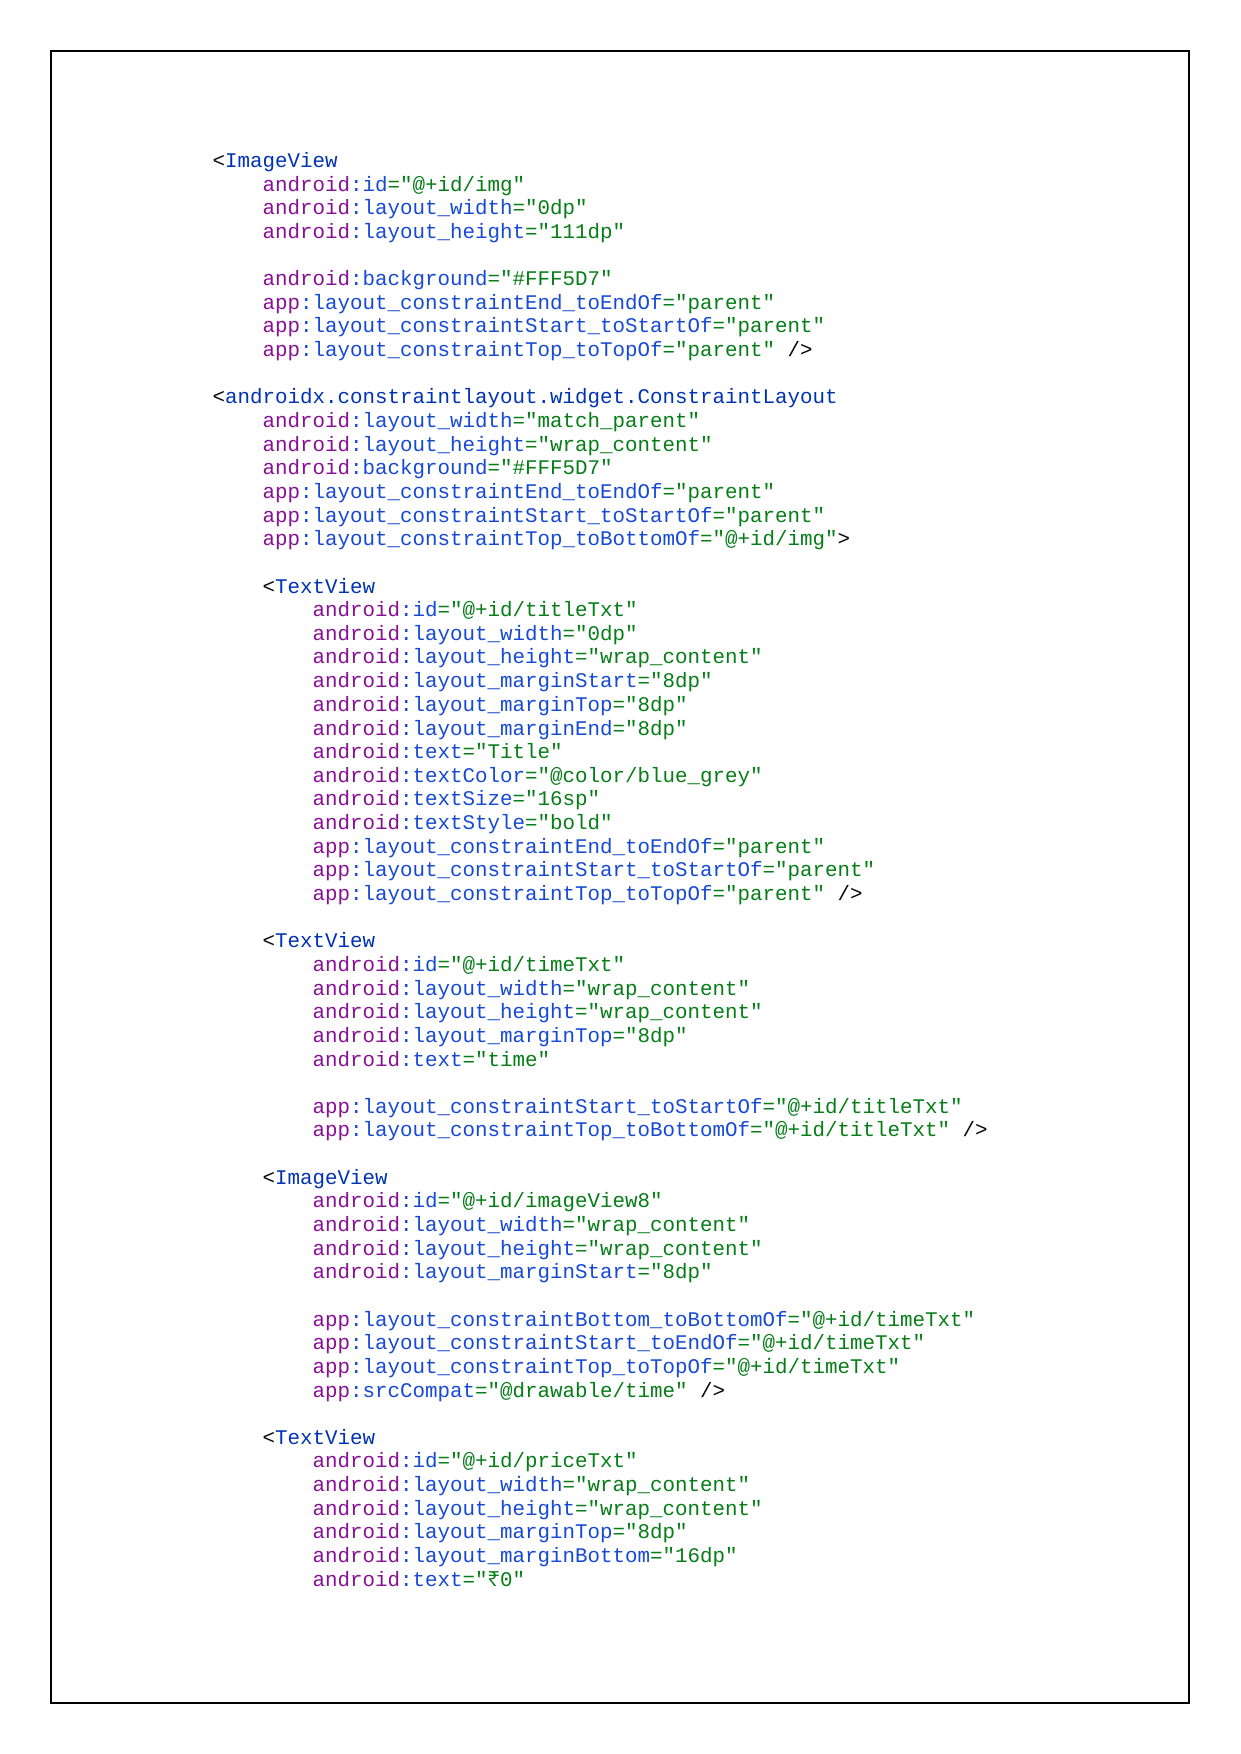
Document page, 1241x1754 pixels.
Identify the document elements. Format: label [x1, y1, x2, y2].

text [112, 150, 1128, 1592]
